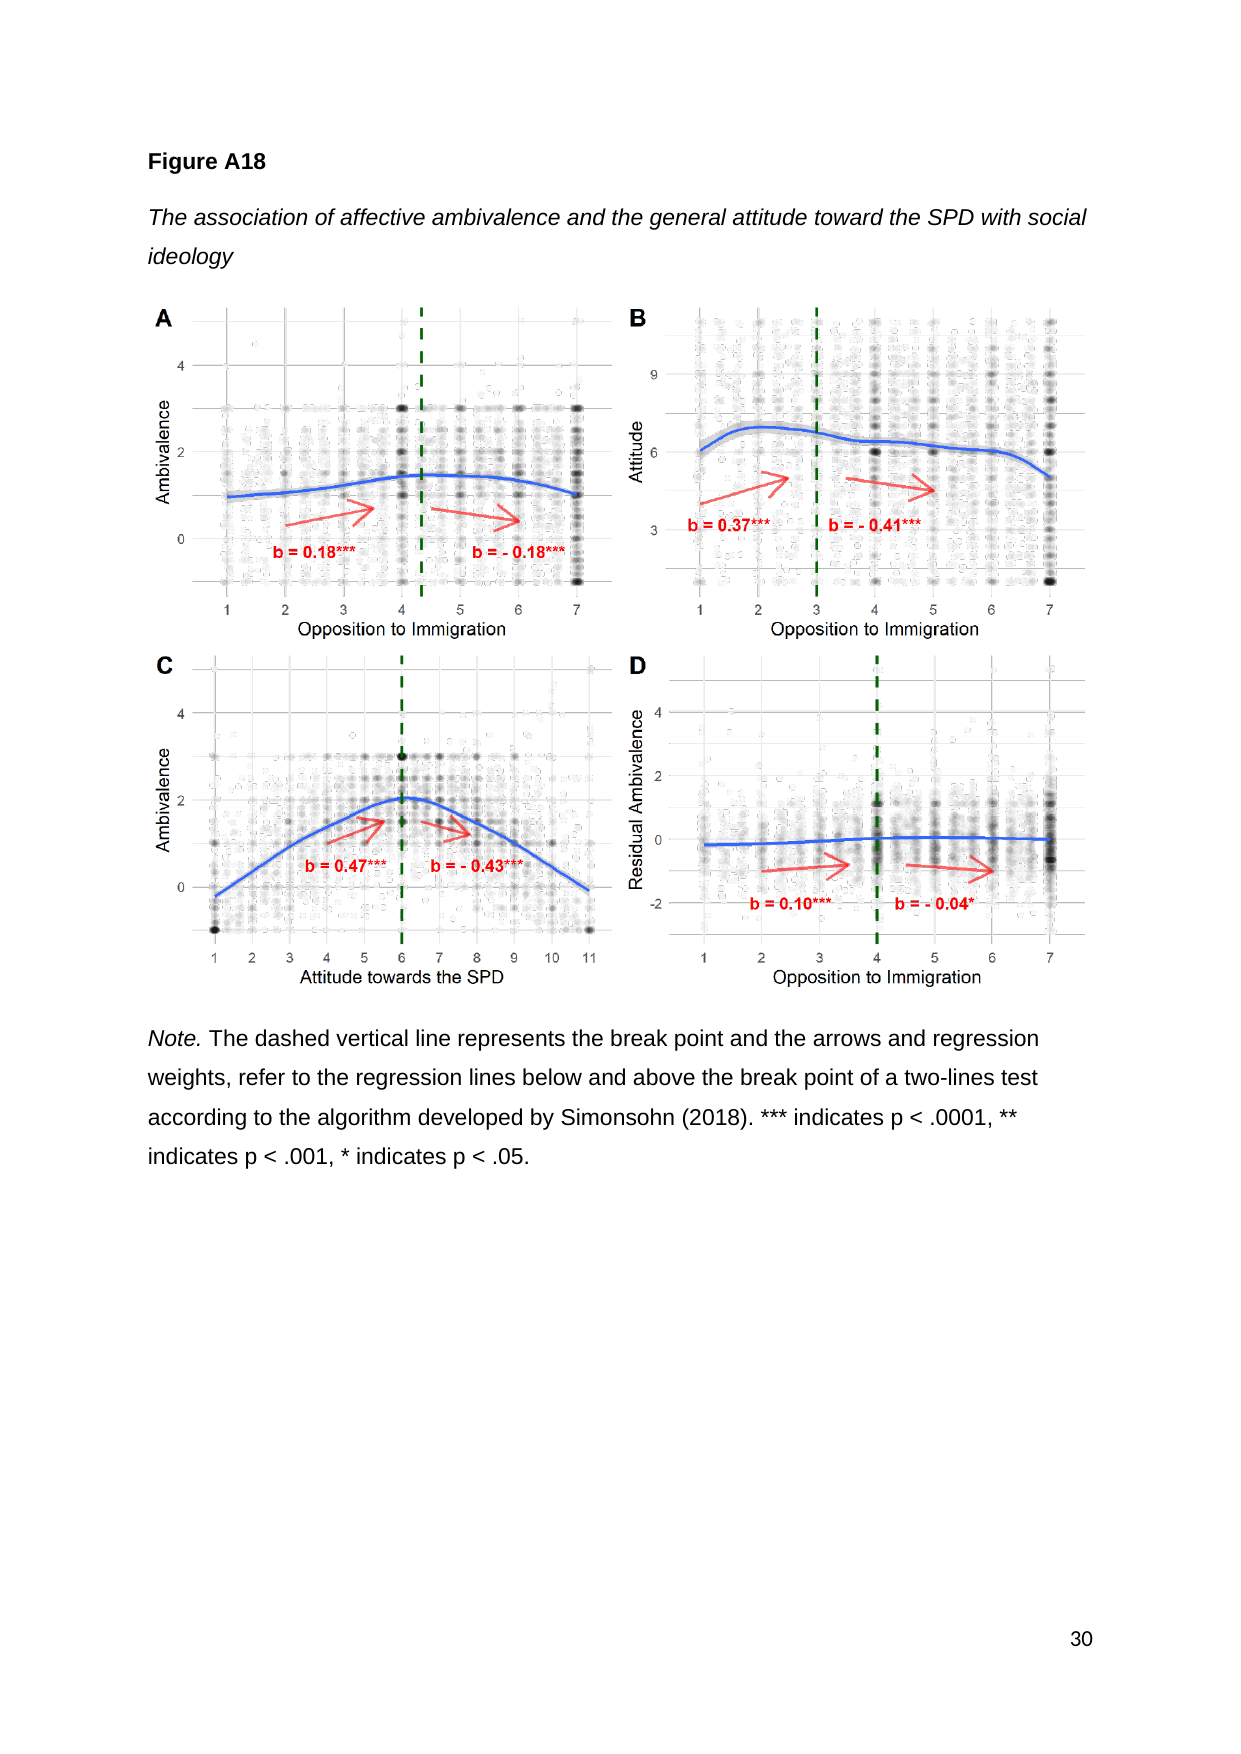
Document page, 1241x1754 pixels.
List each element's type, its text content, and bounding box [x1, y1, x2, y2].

text Figure A18 [148, 148, 1093, 174]
text The association of affective ambivalence and the general attitude toward the SPD with social ideology [148, 204, 1093, 269]
text Note. The dashed vertical line represents the break point and the arrows and regression weights, refer to the regression lines below and above the break point of a two-lines test according to the algorithm developed by Simonsohn (2018). *** indicates p < .0001, ** indicates p < .001, * indicates p < .05. [148, 1025, 1093, 1170]
picture [147, 299, 1093, 995]
